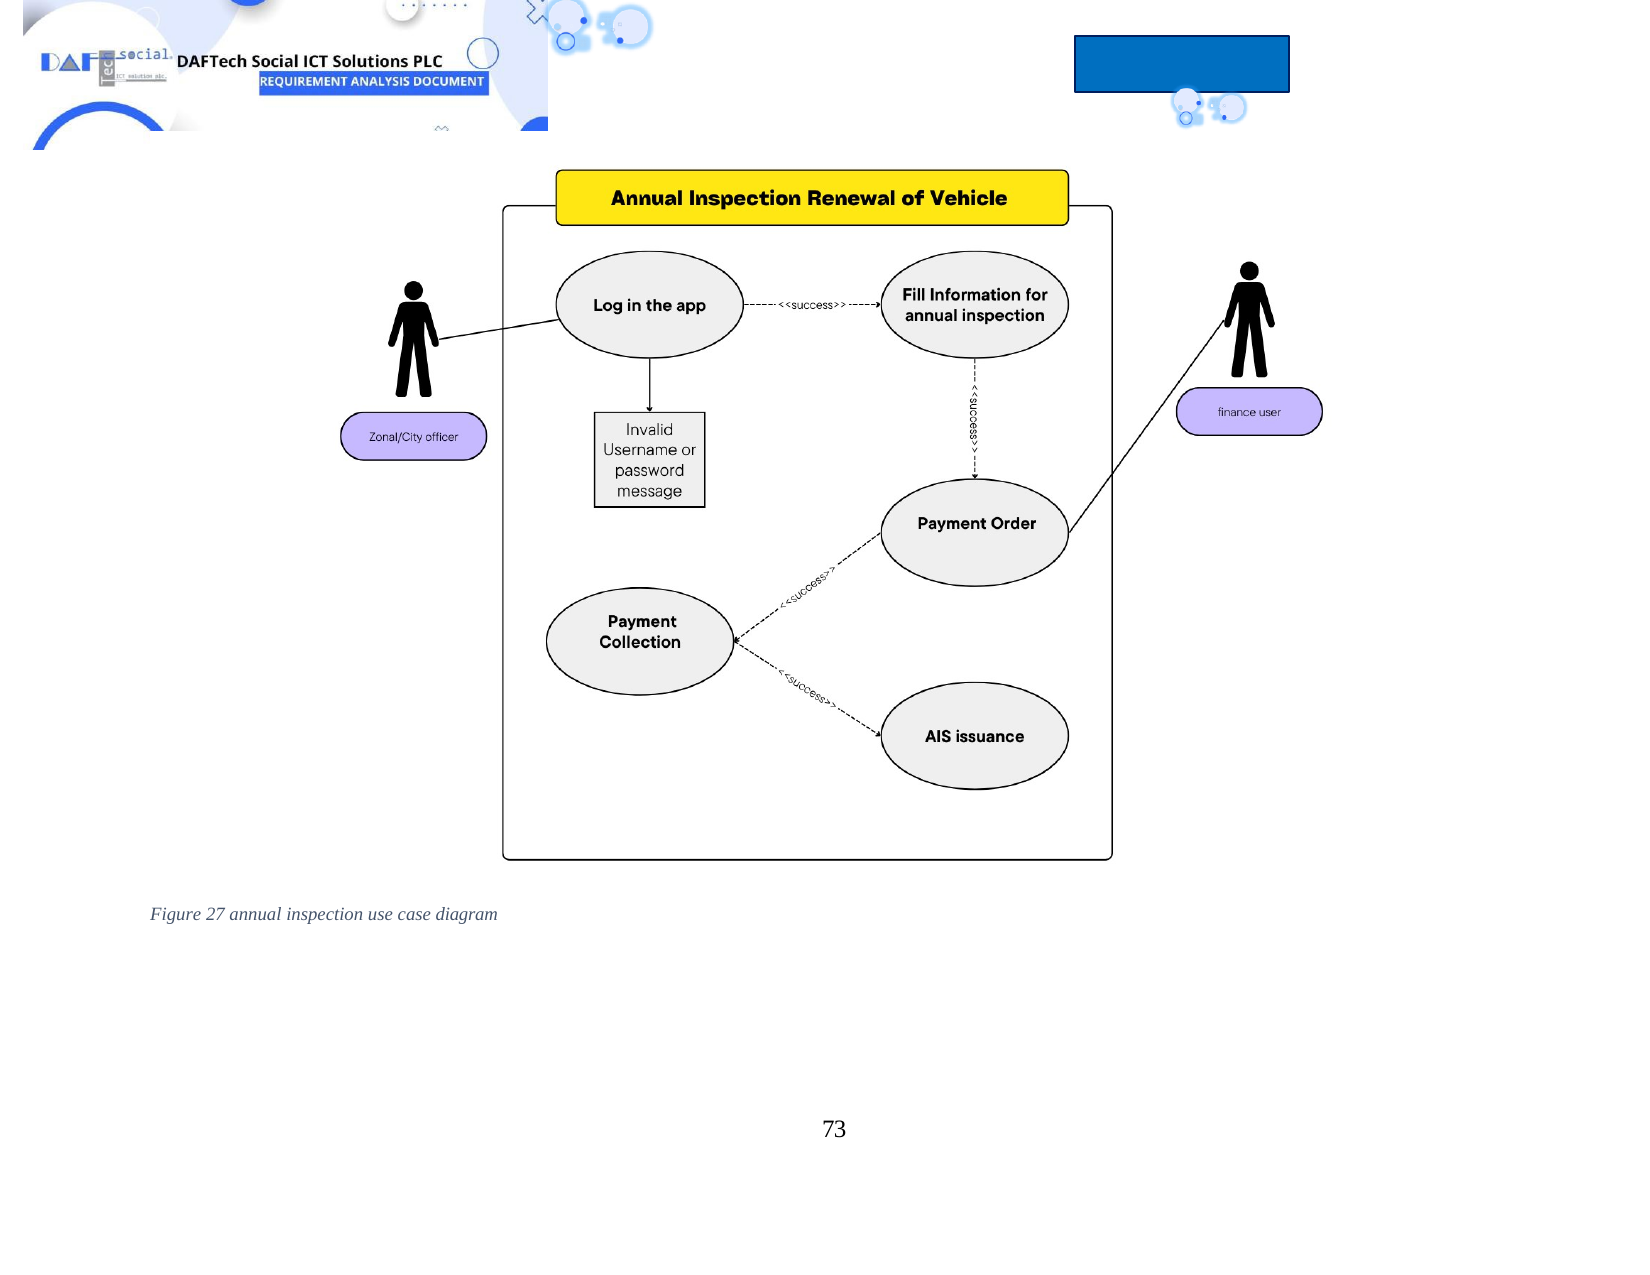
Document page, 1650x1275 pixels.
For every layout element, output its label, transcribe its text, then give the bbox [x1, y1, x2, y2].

picture [23, 0, 1513, 898]
text Figure 27 annual inspection use case diagram [150, 903, 1414, 924]
